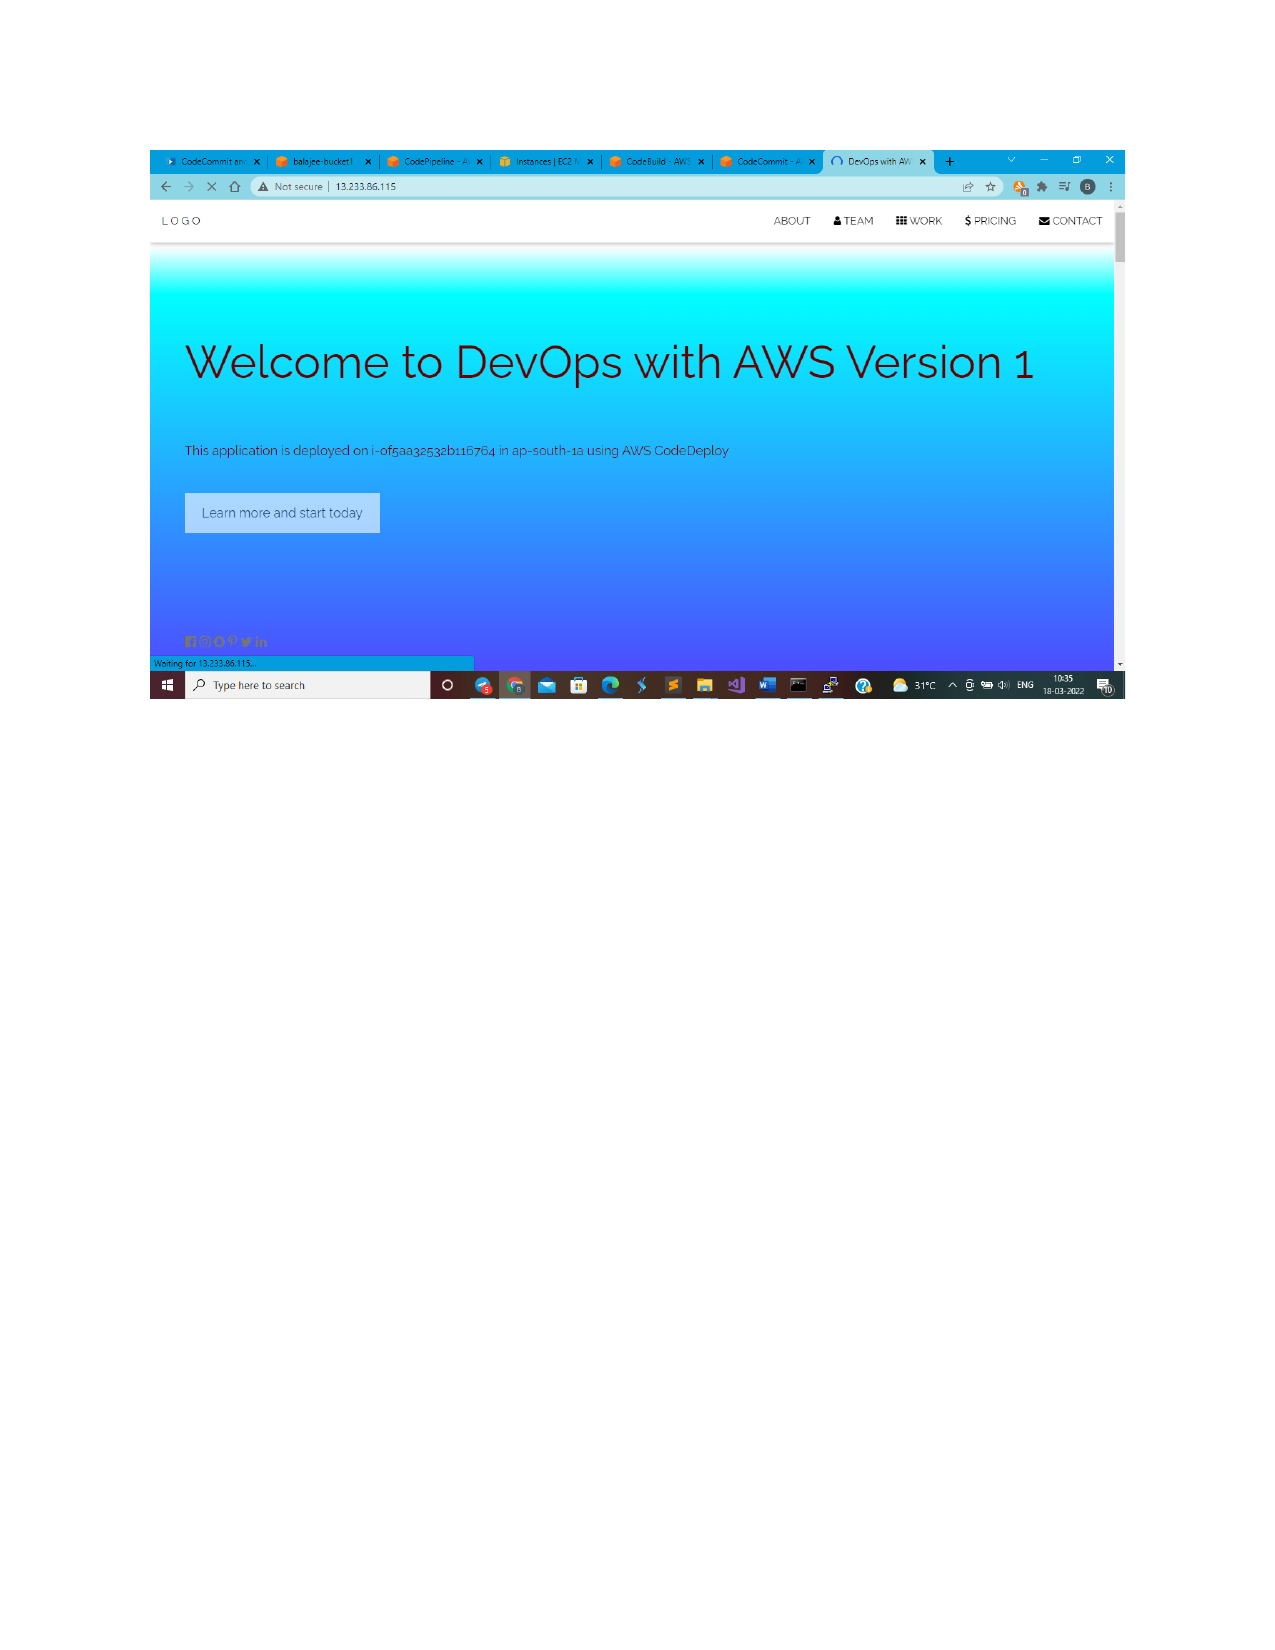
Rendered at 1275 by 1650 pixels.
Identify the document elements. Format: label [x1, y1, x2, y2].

picture [166, 159, 174, 164]
picture [277, 157, 287, 166]
picture [388, 157, 398, 166]
picture [501, 157, 509, 166]
picture [721, 157, 731, 166]
picture [611, 157, 620, 166]
picture [150, 150, 1125, 699]
